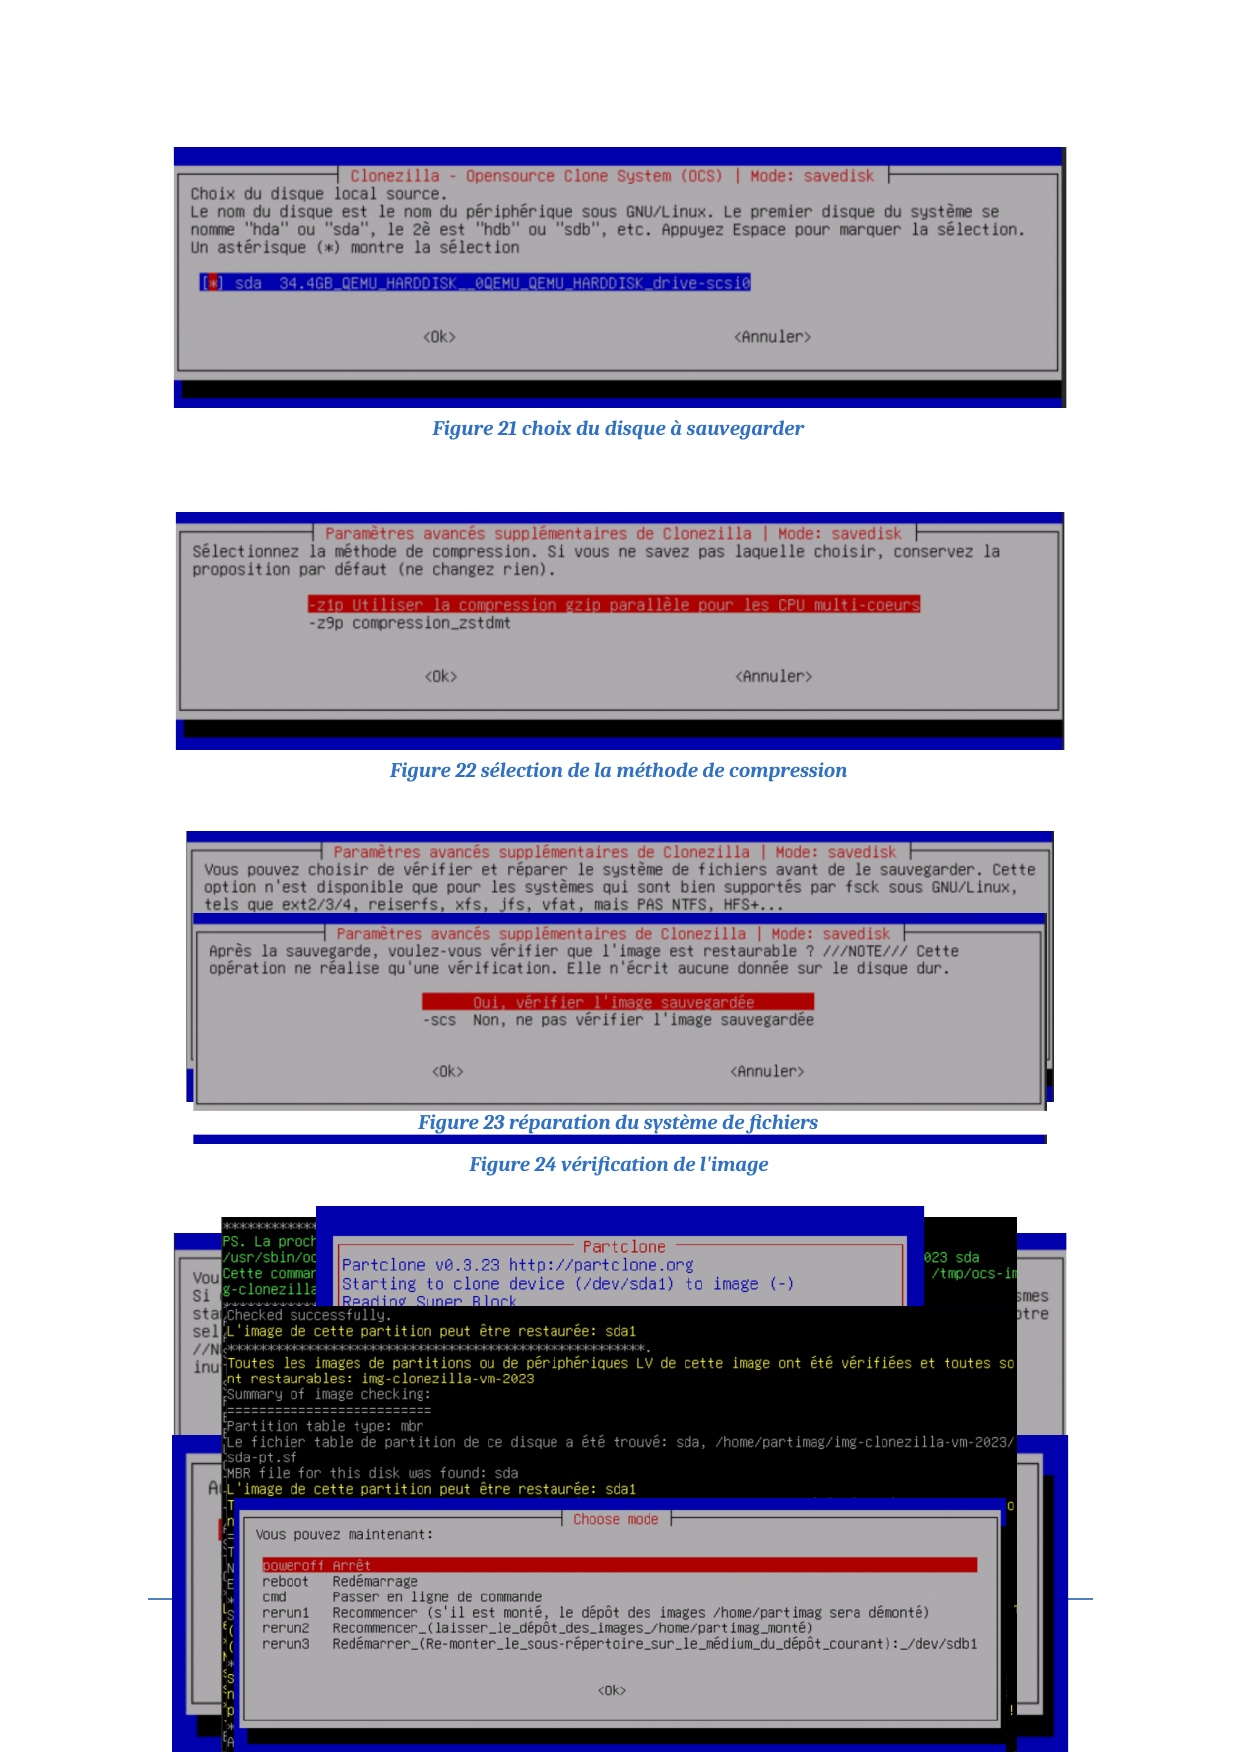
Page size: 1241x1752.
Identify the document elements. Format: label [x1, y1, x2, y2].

picture [175, 512, 1065, 750]
picture [173, 147, 1067, 408]
picture [186, 831, 1054, 1110]
picture [172, 1206, 1069, 1752]
picture [193, 1135, 1047, 1144]
